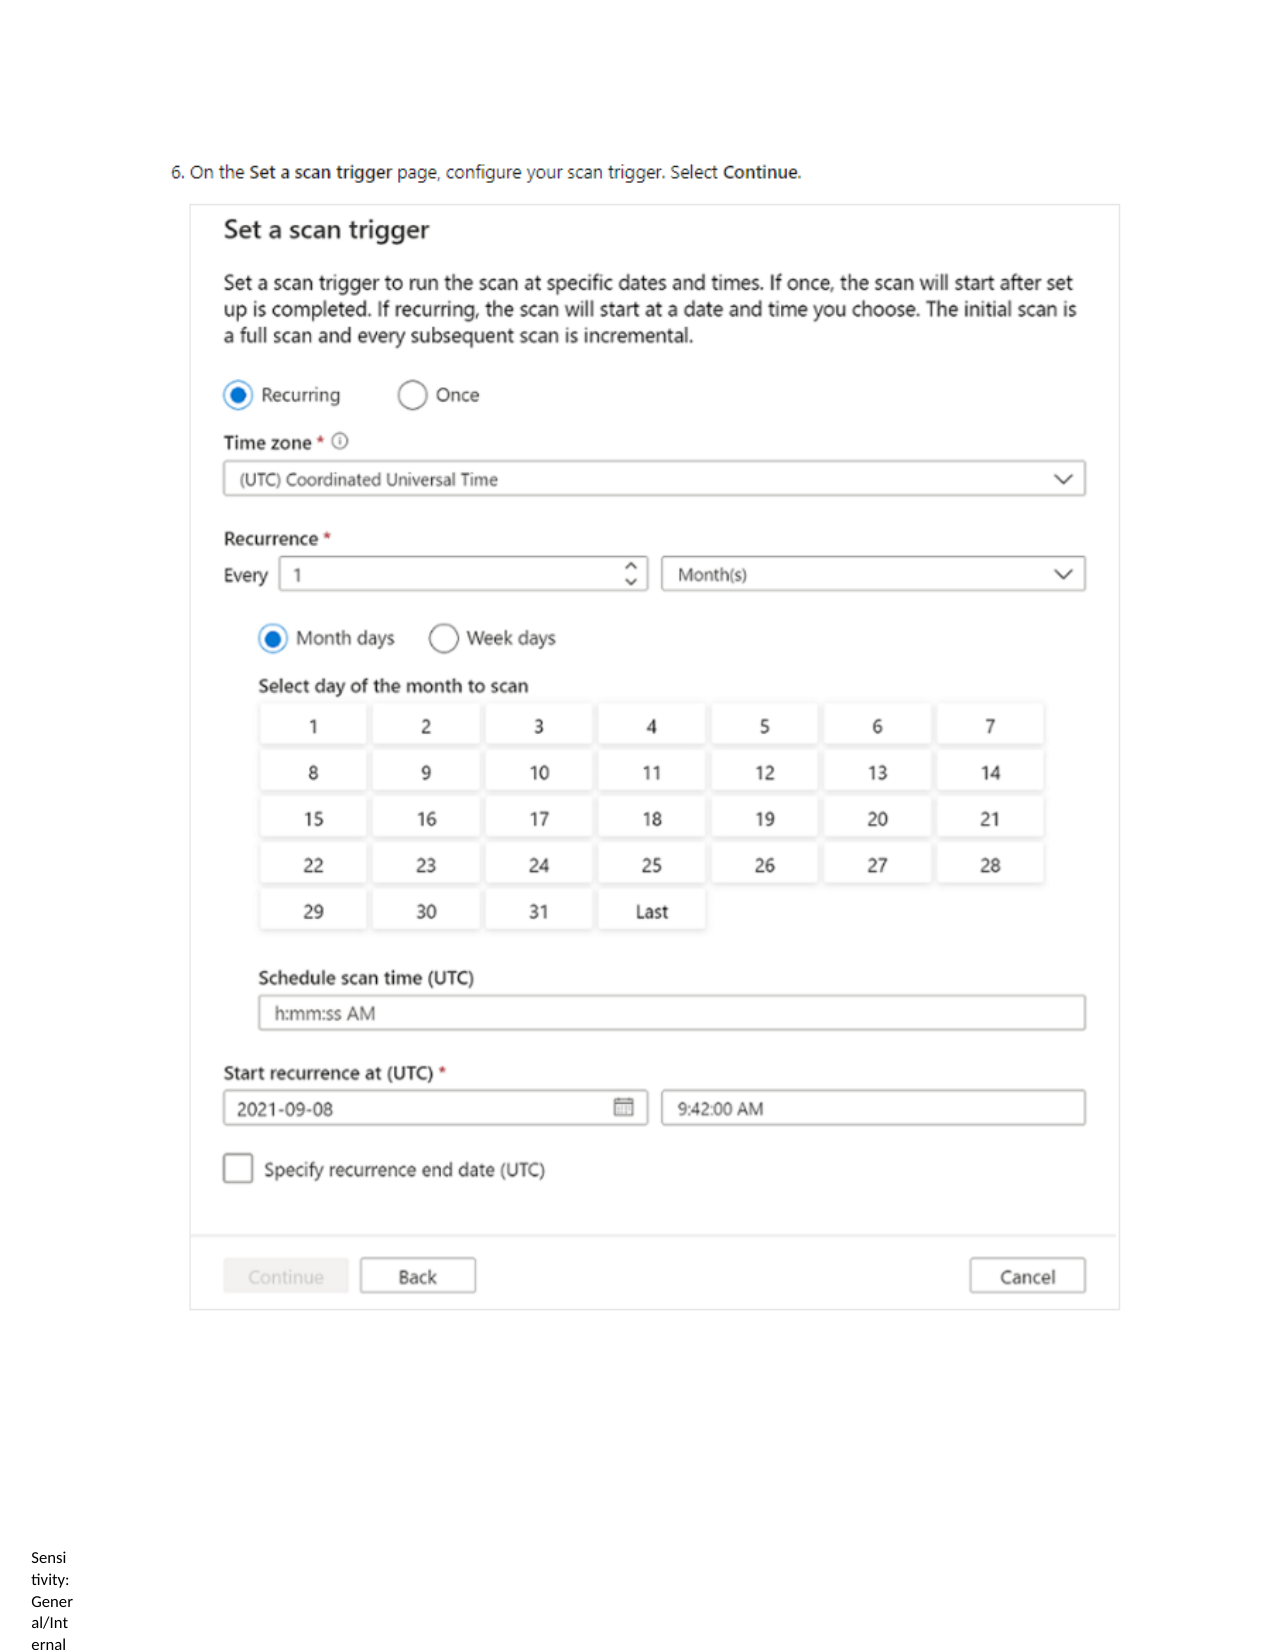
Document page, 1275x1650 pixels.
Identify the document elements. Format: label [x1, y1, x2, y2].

picture [150, 150, 1125, 1319]
